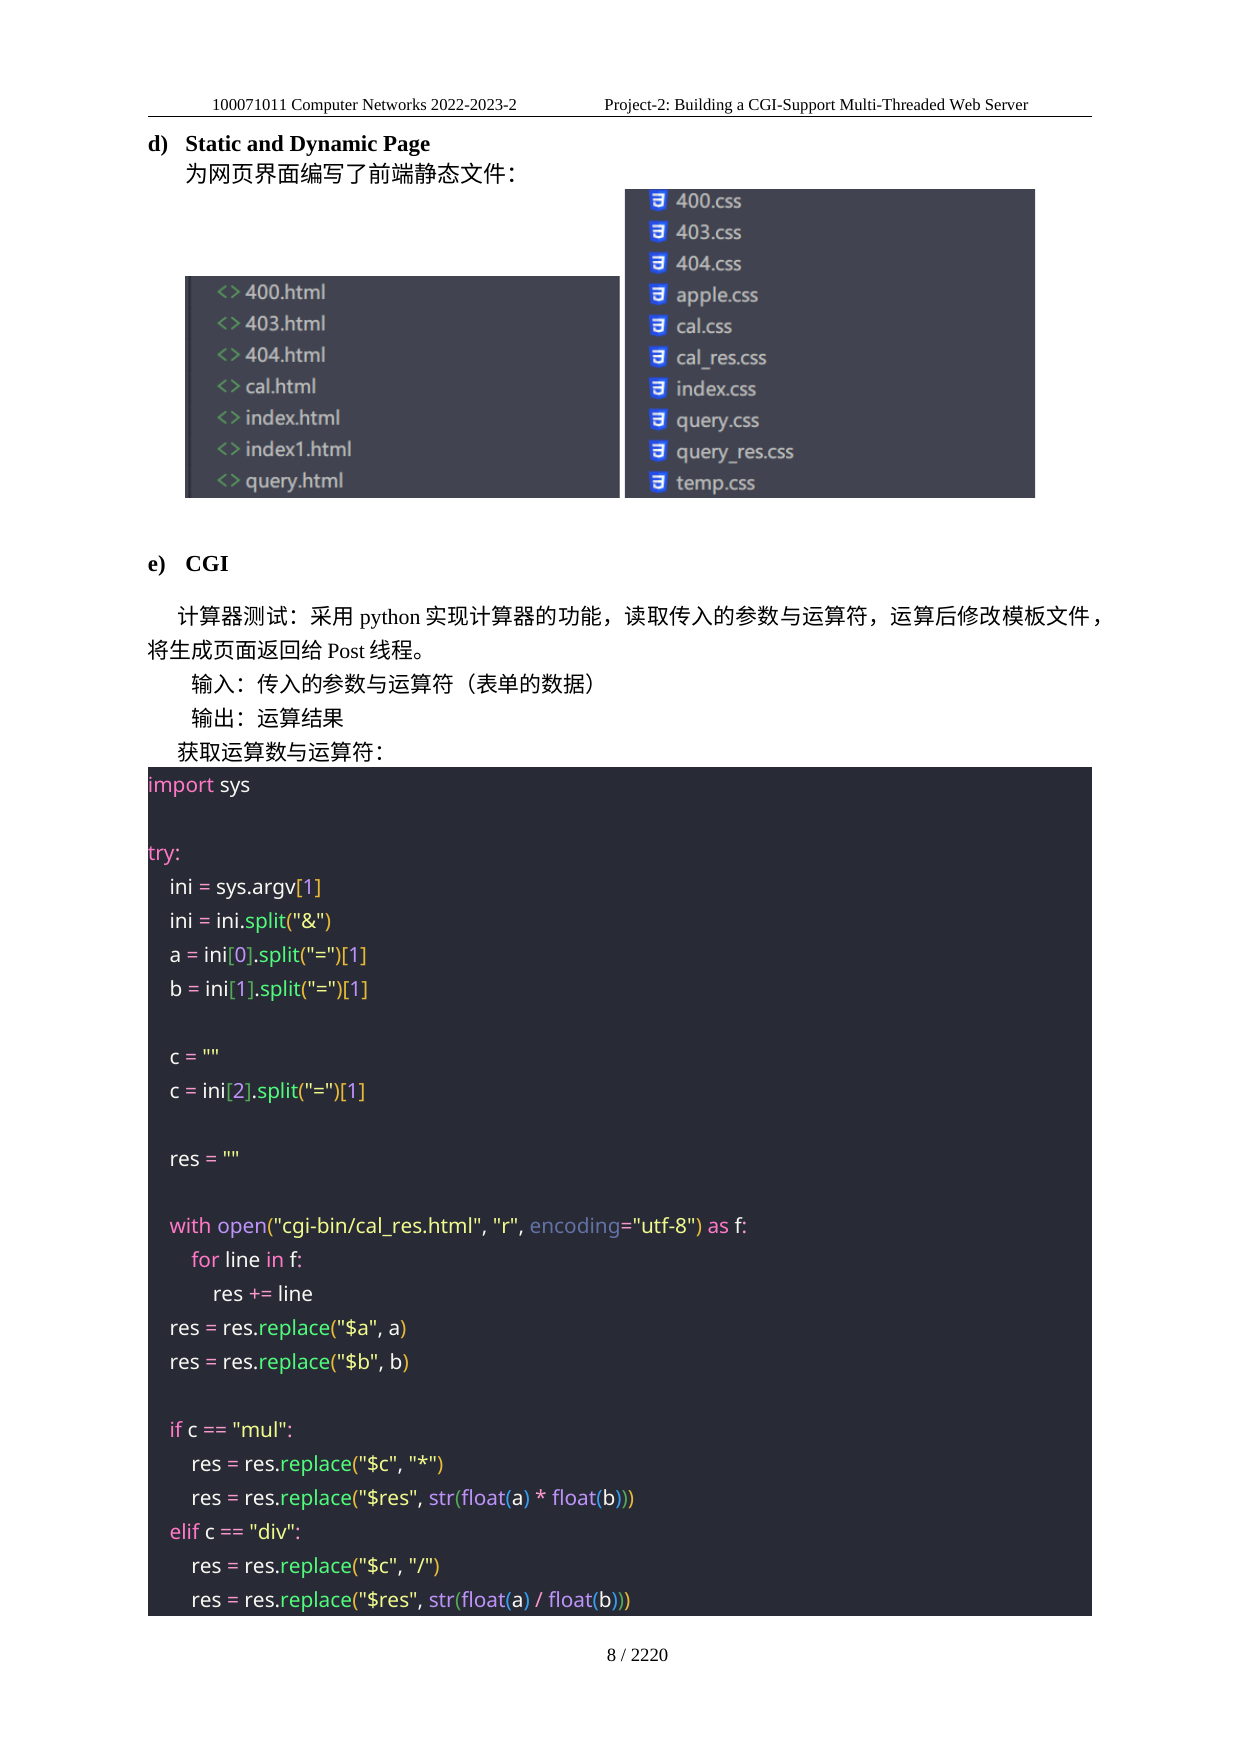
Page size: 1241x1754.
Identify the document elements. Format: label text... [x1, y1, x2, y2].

text 输出：运算结果 [148, 699, 1092, 733]
list 为网页界面编写了前端静态文件： [185, 156, 1092, 189]
text 获取运算数与运算符： [148, 733, 1092, 767]
text 计算器测试：采用python实现计算器的功能，读取传入的参数与运算符，运算后修改模板文件，将生成页面返回给Post线程。 [148, 598, 1092, 666]
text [148, 801, 1092, 1616]
picture [624, 189, 1036, 498]
text 输入：传入的参数与运算符（表单的数据） [148, 666, 1092, 699]
text import sys [148, 767, 1092, 801]
list Static and Dynamic Page [148, 130, 1092, 156]
list CGI [148, 551, 1092, 577]
picture [185, 276, 620, 498]
